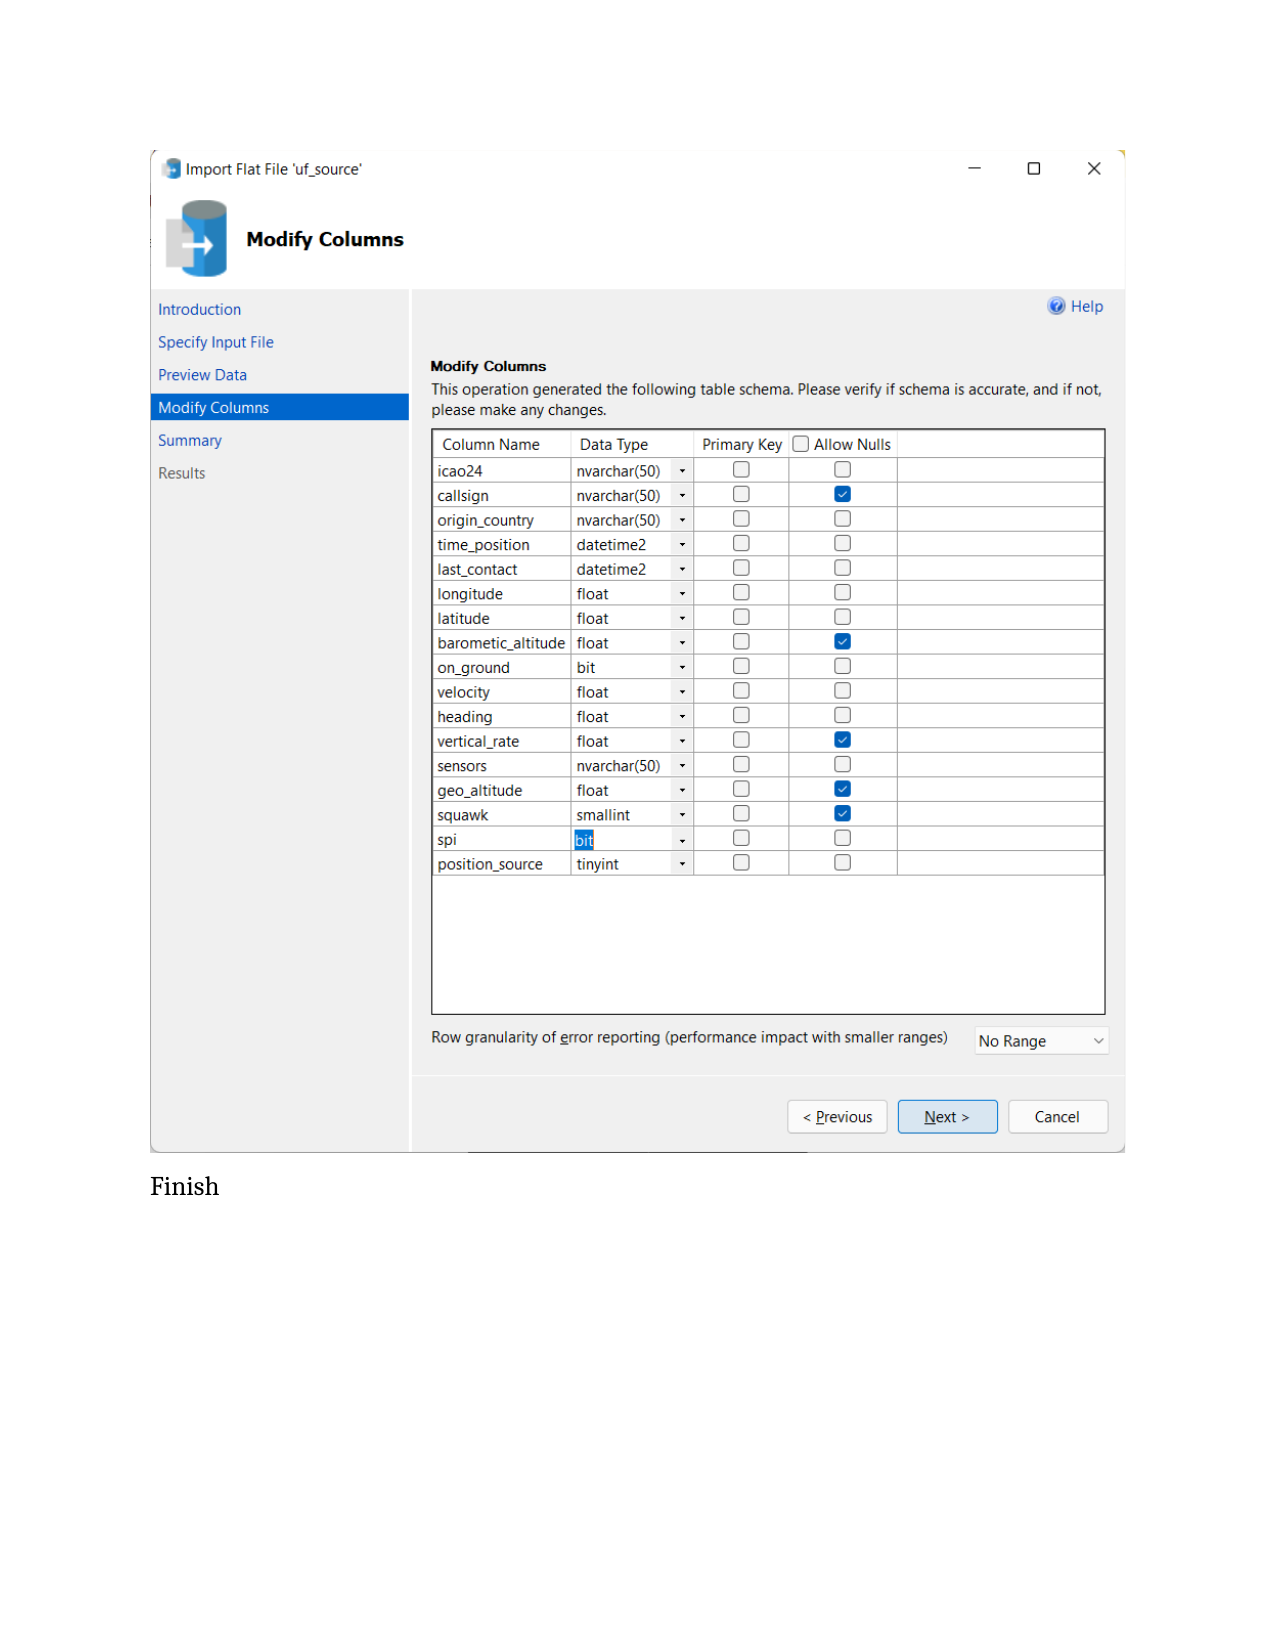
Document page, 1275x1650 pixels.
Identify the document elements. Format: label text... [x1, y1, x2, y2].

text Finish [150, 1171, 1125, 1203]
picture [150, 150, 1125, 1153]
